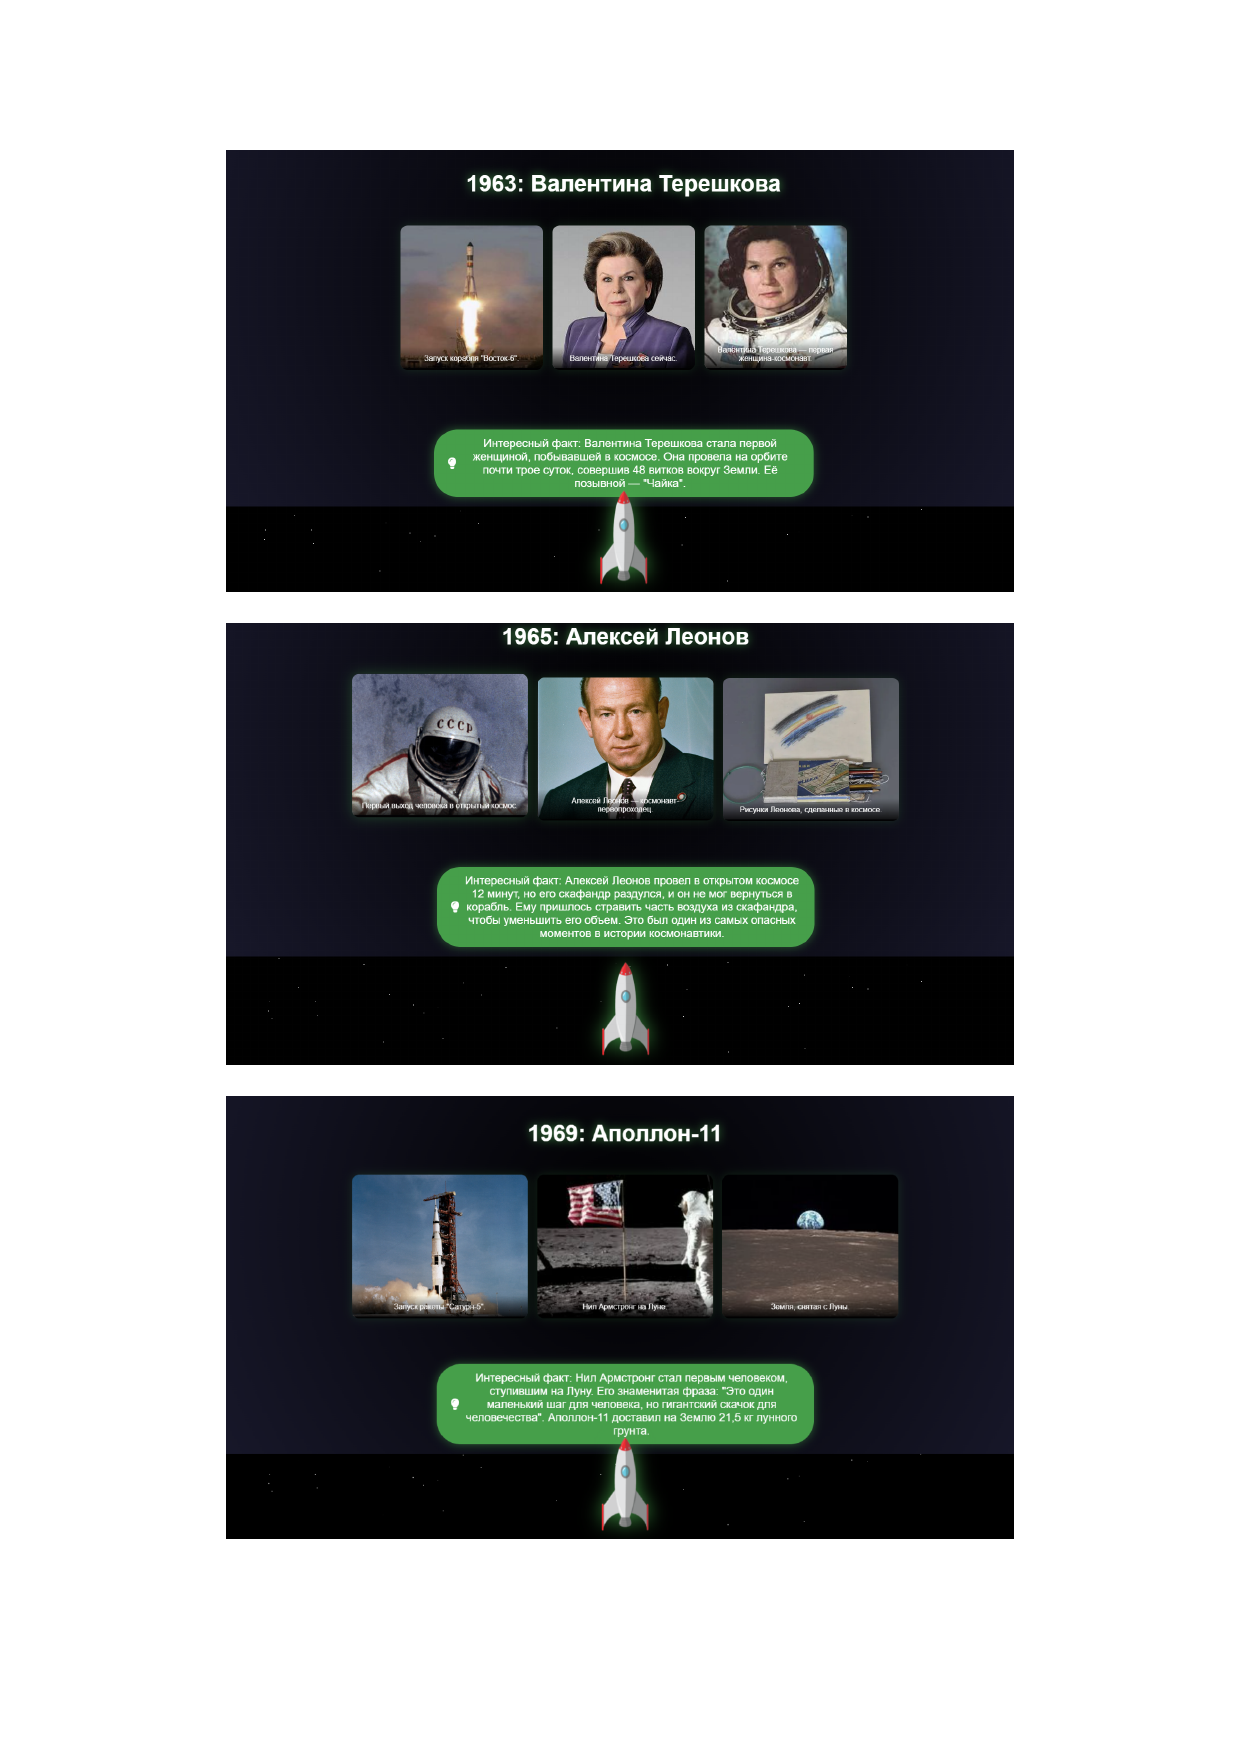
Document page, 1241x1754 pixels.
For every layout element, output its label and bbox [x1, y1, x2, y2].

picture [226, 623, 1014, 1065]
picture [226, 150, 1014, 592]
picture [226, 1096, 1014, 1539]
